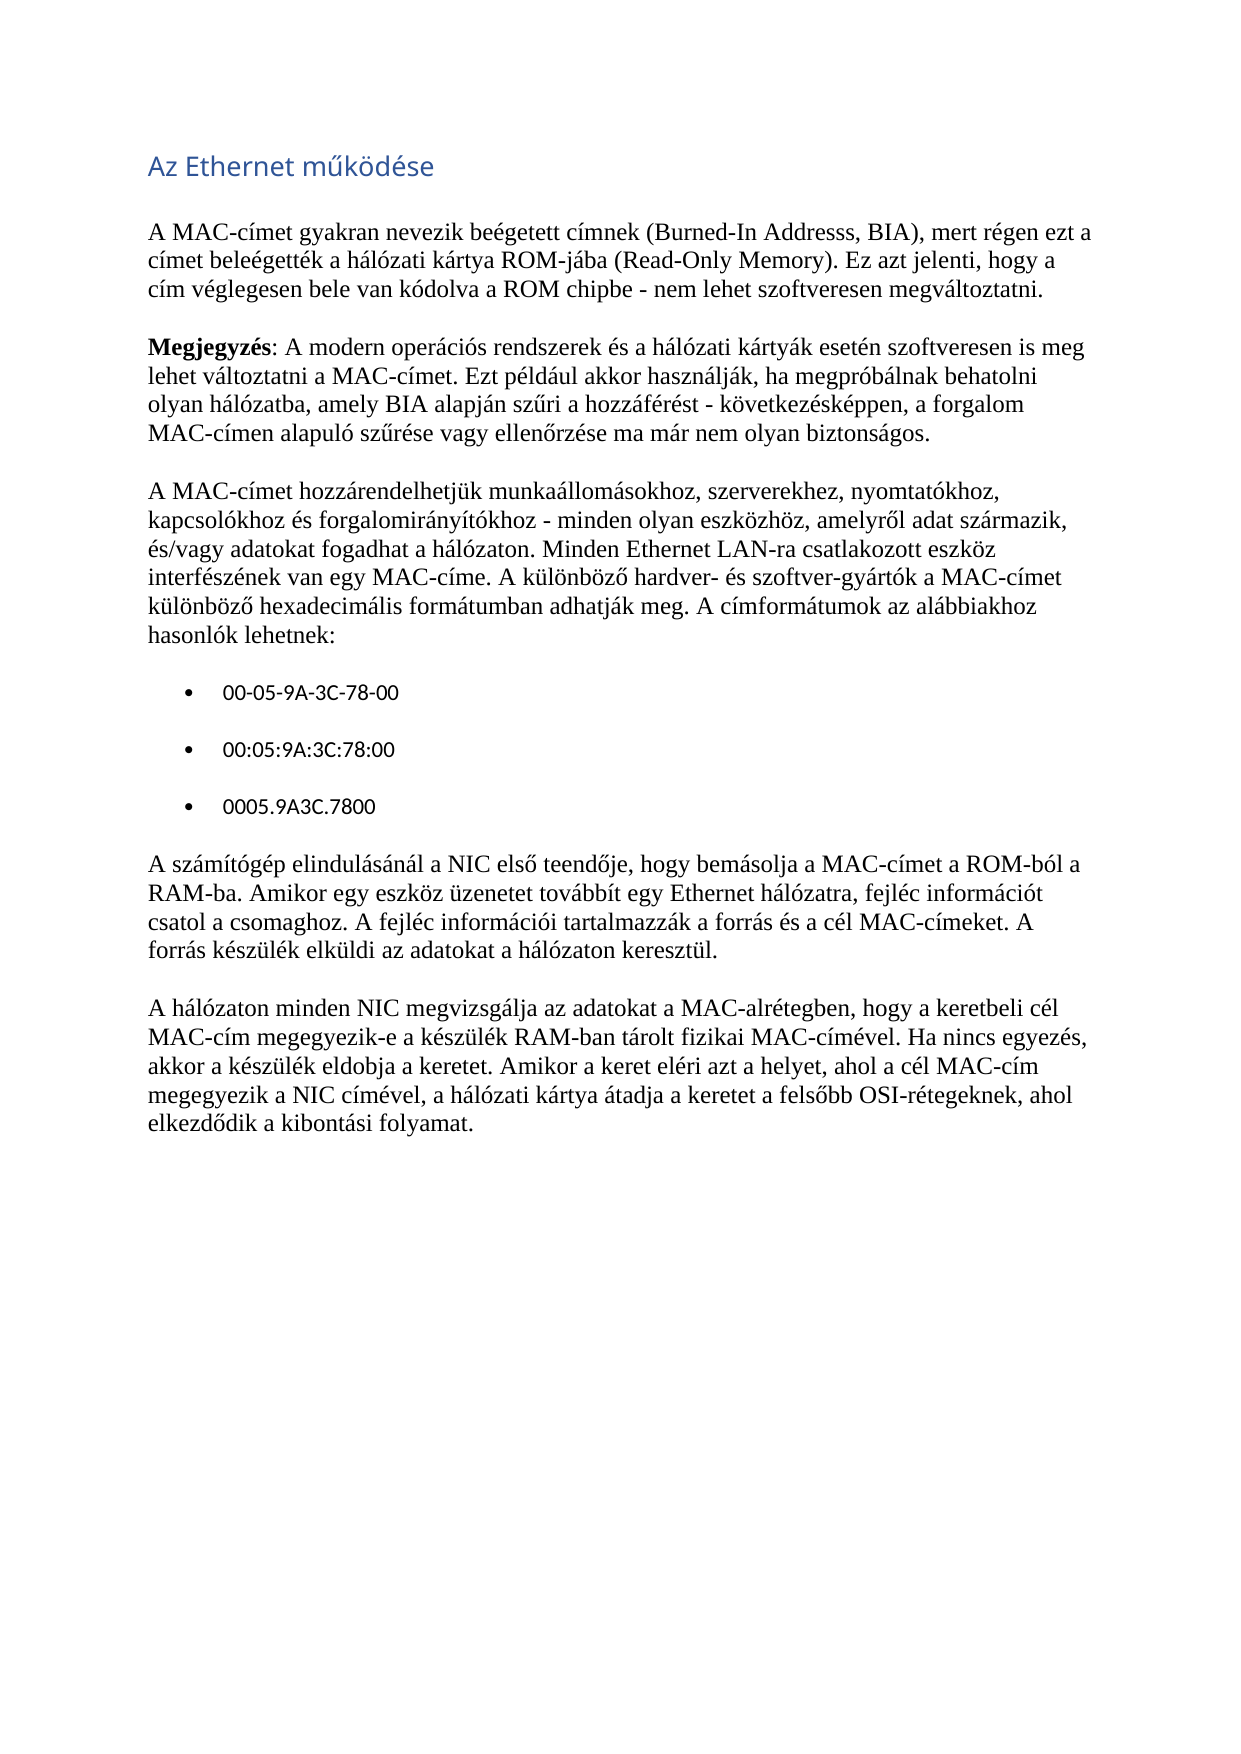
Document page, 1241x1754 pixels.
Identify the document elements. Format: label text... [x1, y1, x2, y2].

text A MAC-címet hozzárendelhetjük munkaállomásokhoz, szerverekhez, nyomtatókhoz, kapcsolókhoz és forgalomirányítókhoz - minden olyan eszközhöz, amelyről adat származik, és/vagy adatokat fogadhat a hálózaton. Minden Ethernet LAN-ra csatlakozott eszköz interfészének van egy MAC-címe. A különböző hardver- és szoftver-gyártók a MAC-címet különböző hexadecimális formátumban adhatják meg. A címformátumok az alábbiakhoz hasonlók lehetnek: [148, 476, 1093, 649]
text A számítógép elindulásánál a NIC első teendője, hogy bemásolja a MAC-címet a ROM-ból a RAM-ba. Amikor egy eszköz üzenetet továbbít egy Ethernet hálózatra, fejléc információt csatol a csomaghoz. A fejléc információi tartalmazzák a forrás és a cél MAC-címeket. A forrás készülék elküldi az adatokat a hálózaton keresztül. [148, 849, 1093, 964]
list 00:05:9A:3C:78:00 [185, 735, 1093, 763]
list 00-05-9A-3C-78-00 [185, 678, 1093, 706]
text Megjegyzés: A modern operációs rendszerek és a hálózati kártyák esetén szoftveresen is meg lehet változtatni a MAC-címet. Ezt például akkor használják, ha megpróbálnak behatolni olyan hálózatba, amely BIA alapján szűri a hozzáférést - következésképpen, a forgalom MAC-címen alapuló szűrése vagy ellenőrzése ma már nem olyan biztonságos. [148, 332, 1093, 447]
subtitle Az Ethernet működése [148, 148, 1093, 184]
text A hálózaton minden NIC megvizsgálja az adatokat a MAC-alrétegben, hogy a keretbeli cél MAC-cím megegyezik-e a készülék RAM-ban tárolt fizikai MAC-címével. Ha nincs egyezés, akkor a készülék eldobja a keretet. Amikor a keret eléri azt a helyet, ahol a cél MAC-cím megegyezik a NIC címével, a hálózati kártya átadja a keretet a felsőbb OSI-rétegeknek, ahol elkezdődik a kibontási folyamat. [148, 993, 1093, 1137]
text A MAC-címet gyakran nevezik beégetett címnek (Burned-In Addresss, BIA), mert régen ezt a címet beleégették a hálózati kártya ROM-jába (Read-Only Memory). Ez azt jelenti, hogy a cím véglegesen bele van kódolva a ROM chipbe - nem lehet szoftveresen megváltoztatni. [148, 217, 1093, 303]
list 0005.9A3C.7800 [185, 792, 1093, 820]
